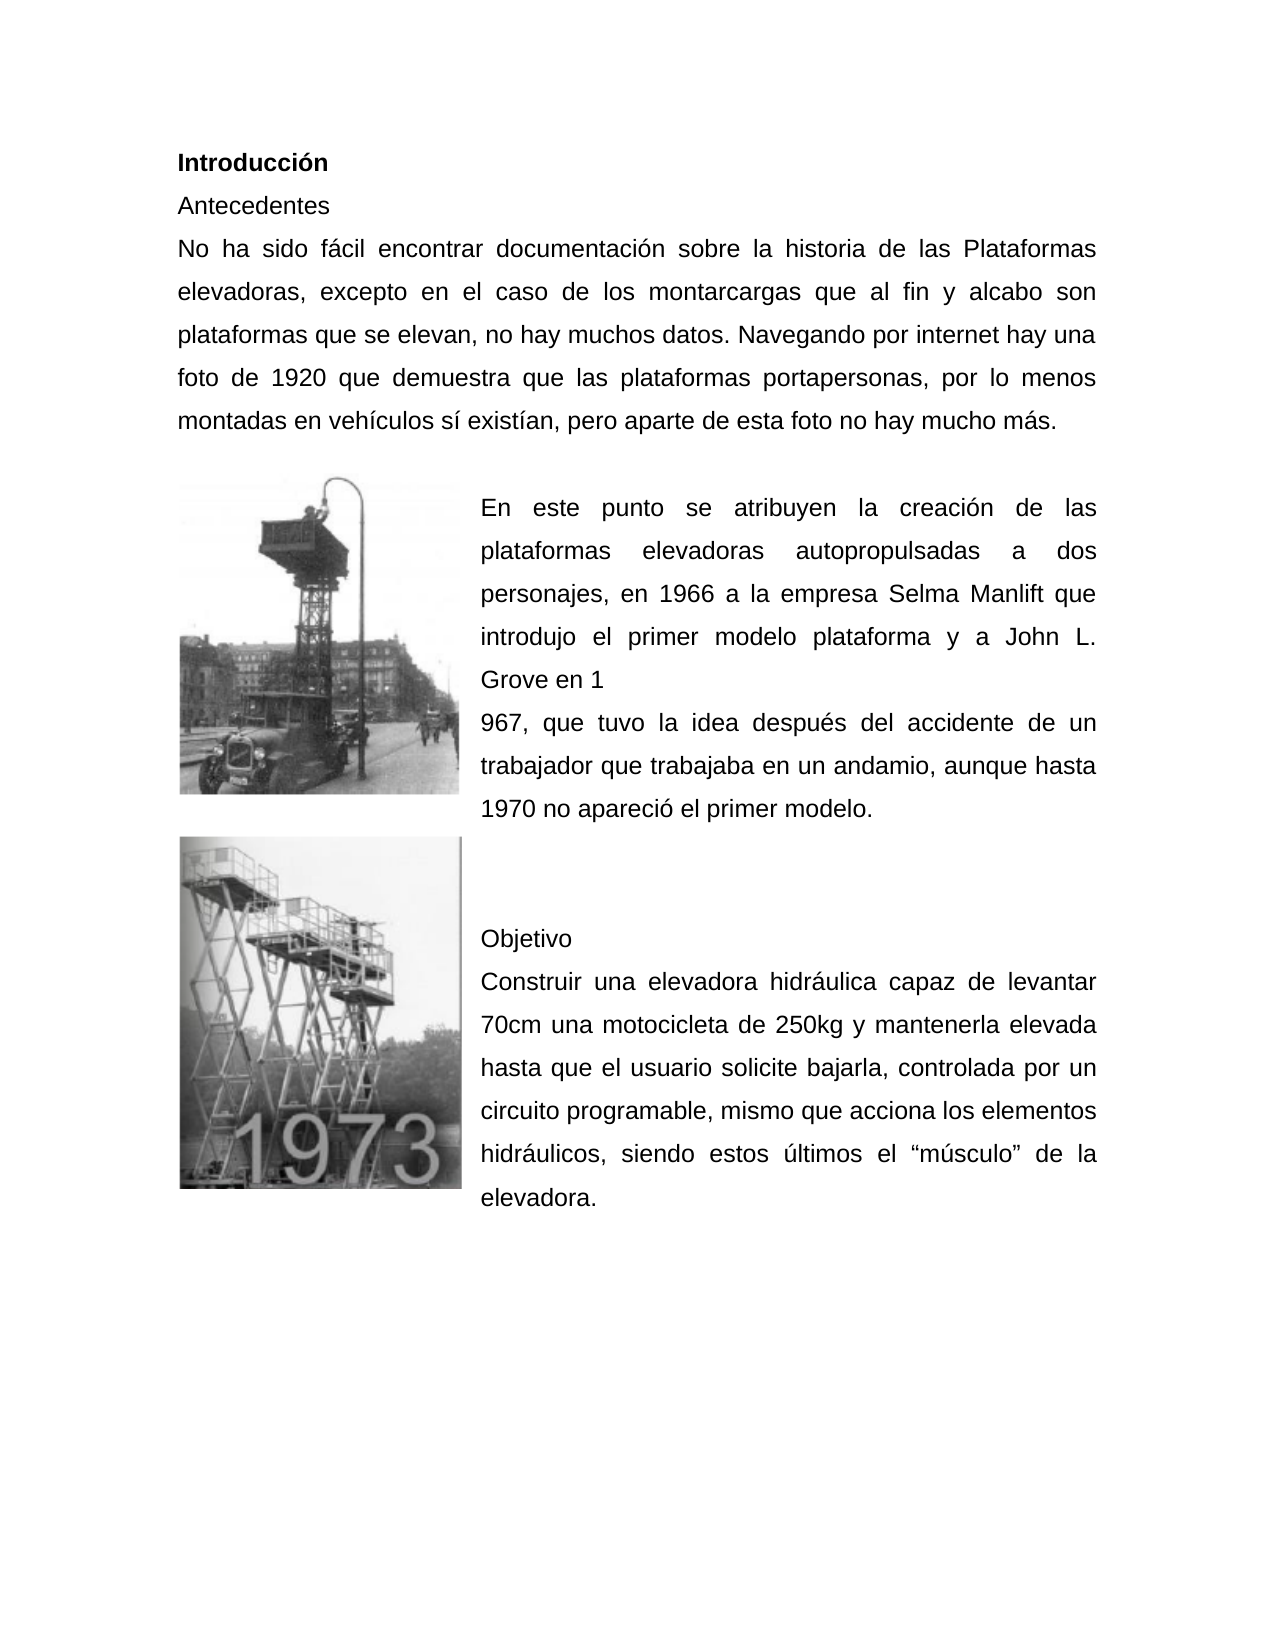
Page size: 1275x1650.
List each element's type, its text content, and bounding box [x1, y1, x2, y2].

text En este punto se atribuyen la creación de las plataformas elevadoras autopropulsadas a dos personajes, en 1966 a la empresa Selma Manlift que introdujo el primer modelo plataforma y a John L. Grove en 1 [462, 493, 1098, 694]
text Introducción [177, 148, 1098, 176]
text Construir una elevadora hidráulica capaz de levantar 70cm una motocicleta de 250kg y mantenerla elevada hasta que el usuario solicite bajarla, controlada por un circuito programable, mismo que acciona los elementos hidráulicos, siendo estos últimos el “músculo” de la elevadora. [177, 967, 1098, 1211]
text 967, que tuvo la idea después del accidente de un trabajador que trabajaba en un andamio, aunque hasta 1970 no apareció el primer modelo. [462, 708, 1098, 823]
text Objetivo [462, 924, 1098, 953]
text Antecedentes [177, 191, 1098, 219]
text No ha sido fácil encontrar documentación sobre la historia de las Plataformas elevadoras, excepto en el caso de los montarcargas que al fin y alcabo son plataformas que se elevan, no hay muchos datos. Navegando por internet hay una foto de 1920 que demuestra que las plataformas portapersonas, por lo menos montadas en vehículos sí existían, pero aparte de esta foto no hay mucho más. [177, 234, 1098, 435]
picture [177, 458, 462, 1189]
